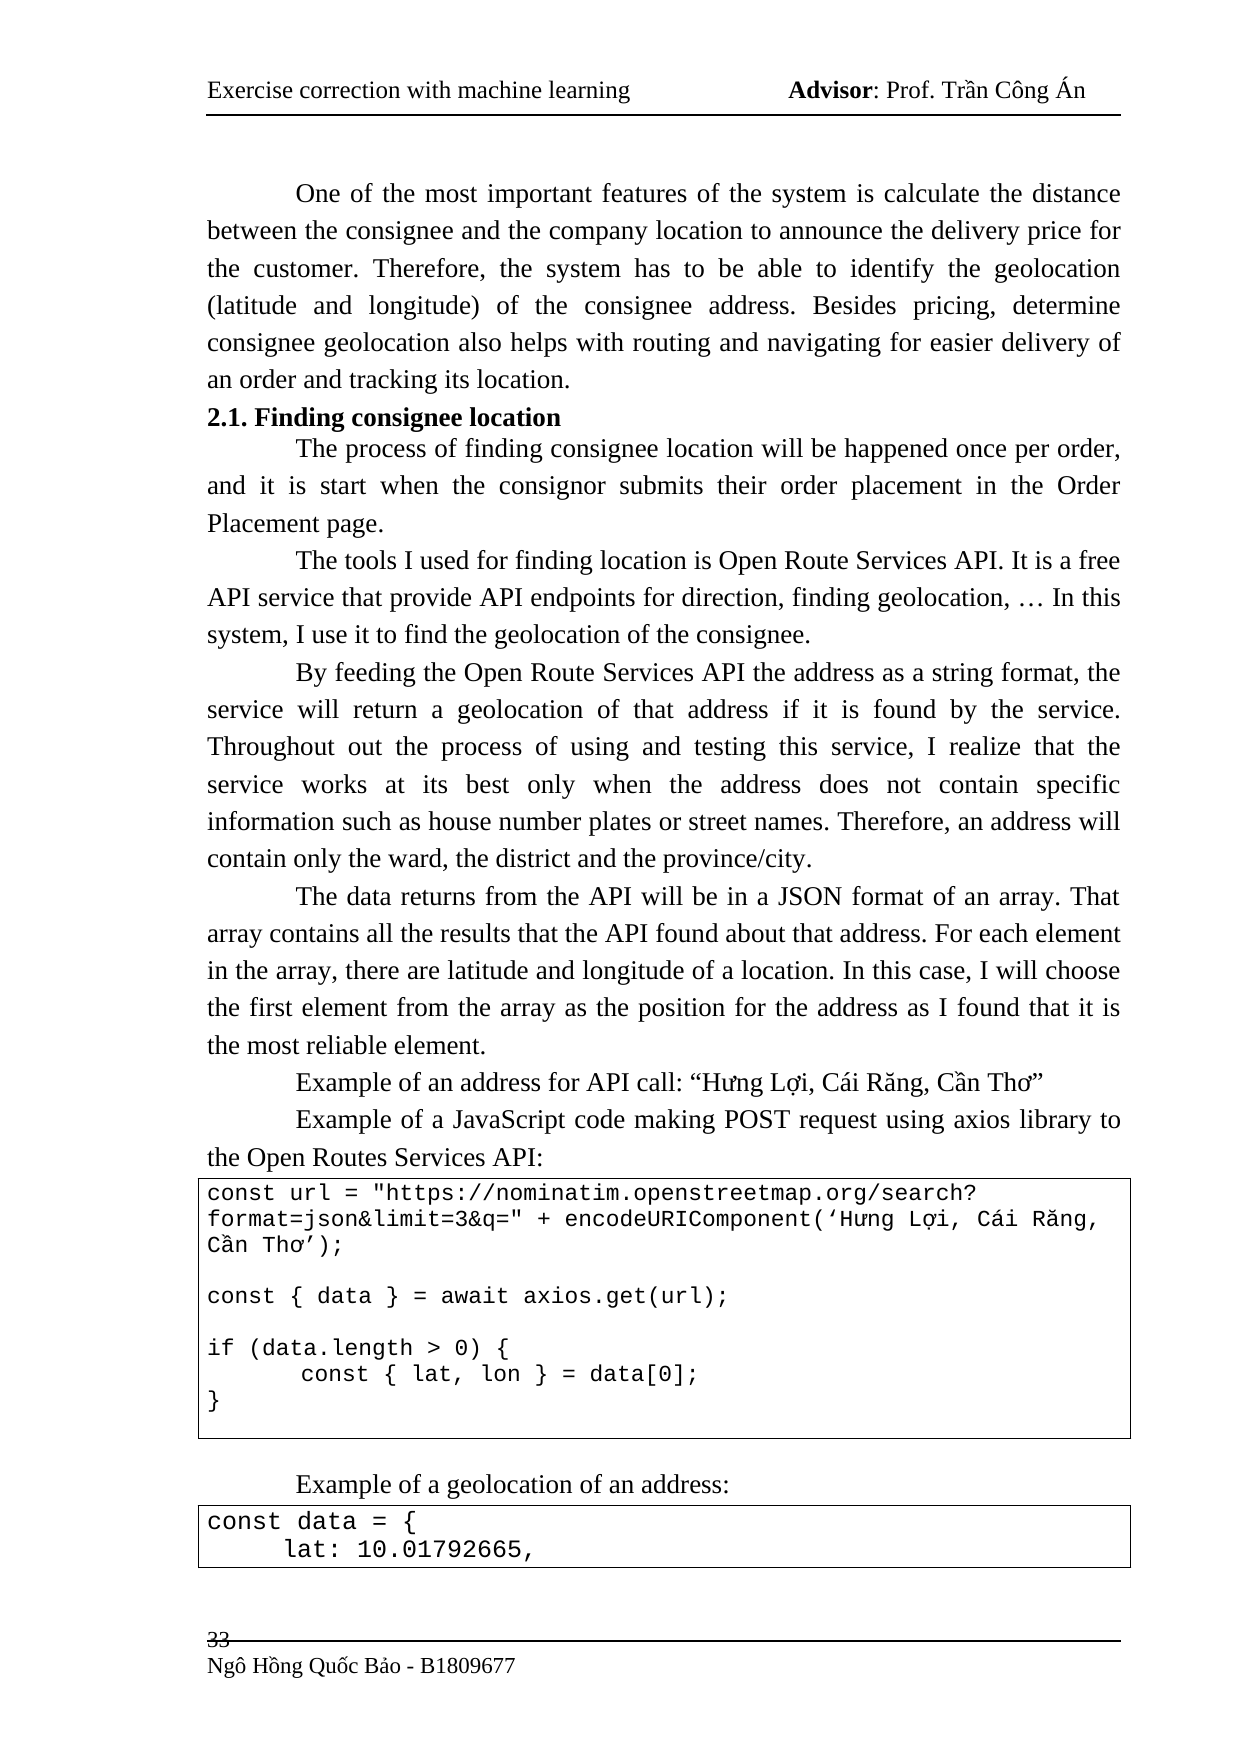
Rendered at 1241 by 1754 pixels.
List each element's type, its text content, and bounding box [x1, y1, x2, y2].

text The process of finding consignee location will be happened once per order, and it is start when the consignor submits their order placement in the Order Placement page. [207, 432, 1122, 538]
text The tools I used for finding location is Open Route Services API. It is a free API service that provide API endpoints for direction, finding geolocation, … In this system, I use it to find the geolocation of the consignee. [207, 544, 1122, 650]
text Example of a JavaScript code making POST request using axios library to the Open Routes Services API: [207, 1103, 1122, 1172]
text By feeding the Open Route Services API the address as a string format, the service will return a geolocation of that address if it is found by the service. Throughout out the process of using and testing this service, I realize that the service works at its best only when the address does not contain specific information such as house number plates or street names. Therefore, an address will contain only the ward, the district and the province/city. [207, 656, 1122, 873]
text const data = { [199, 1506, 1130, 1534]
text Example of an address for API call: “Hưng Lợi, Cái Răng, Cần Thơ” [207, 1066, 1122, 1097]
text lat: 10.01792665, [199, 1534, 1130, 1567]
text const { data } = await axios.get(url); [207, 1285, 1122, 1311]
text The data returns from the API will be in a JSON format of an array. That array contains all the results that the API found about that address. For each element in the array, there are latitude and longitude of a location. In this case, I will choose the first element from the array as the position for the address as I found that it is the most reliable element. [207, 879, 1122, 1060]
text const url = "https://nominatim.openstreetmap.org/search?format=json&limit=3&q=" + encodeURIComponent(‘Hưng Lợi, Cái Răng, Cần Thơ’); [199, 1179, 1130, 1259]
text if (data.length > 0) { [207, 1337, 1122, 1363]
text One of the most important features of the system is calculate the distance between the consignee and the company location to announce the delivery price for the customer. Therefore, the system has to be able to identify the geolocation (latitude and longitude) of the consignee address. Besides pricing, determine consignee geolocation also helps with routing and navigating for easier delivery of an order and tracking its location. [207, 177, 1122, 395]
text Example of a geolocation of an address: [207, 1468, 1122, 1499]
text 2.1. Finding consignee location [207, 401, 1122, 432]
text const { lat, lon } = data[0]; [207, 1363, 1122, 1388]
text } [207, 1388, 1122, 1414]
